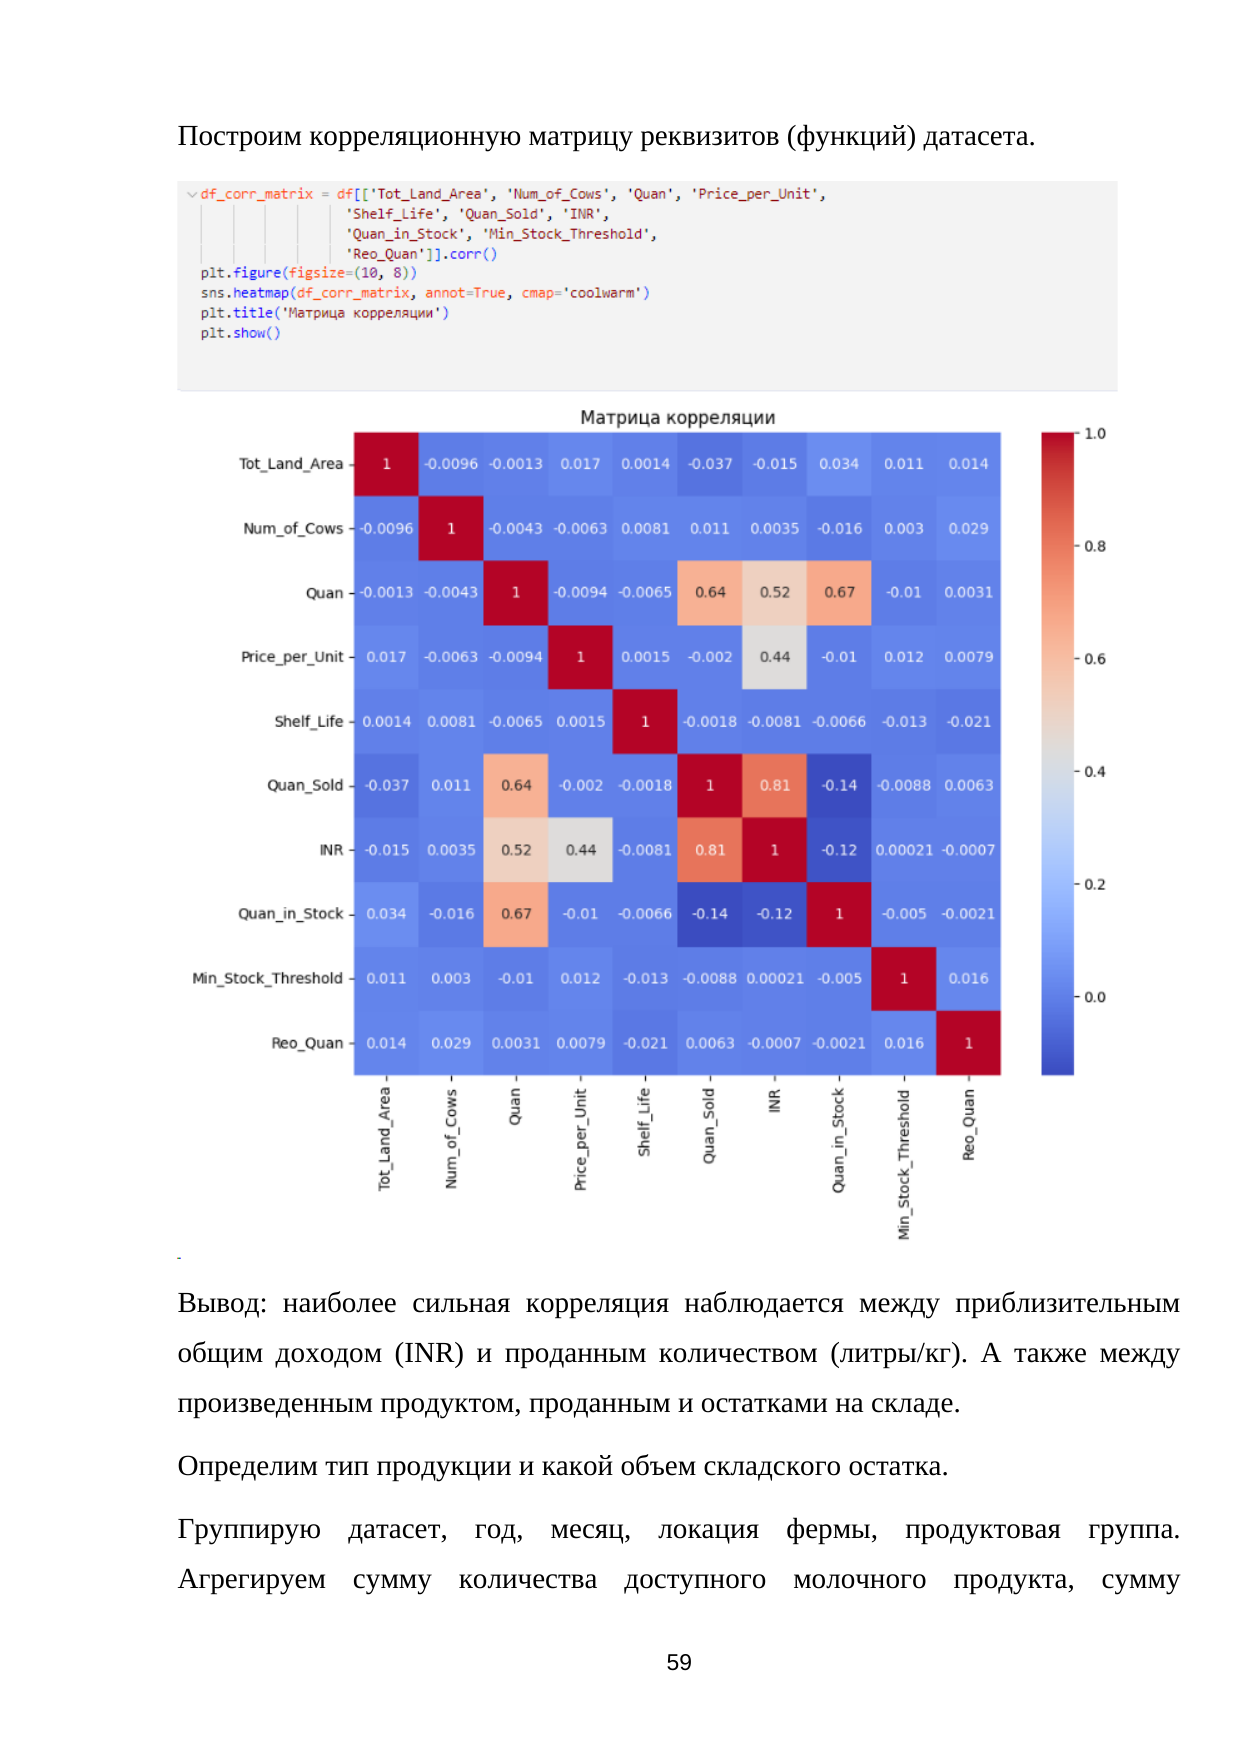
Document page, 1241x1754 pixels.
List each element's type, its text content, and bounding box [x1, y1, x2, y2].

text Определим тип продукции и какой объем складского остатка. [177, 1448, 1181, 1482]
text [177, 1511, 1181, 1595]
text Построим корреляционную матрицу реквизитов (функций) датасета. [177, 118, 1181, 152]
picture [177, 181, 1118, 1259]
text Вывод: наиболее сильная корреляция наблюдается между приблизительным общим доходом (INR) и проданным количеством (литры/кг). А также между произведенным продуктом, проданным и остатками на складе. [177, 1285, 1181, 1419]
